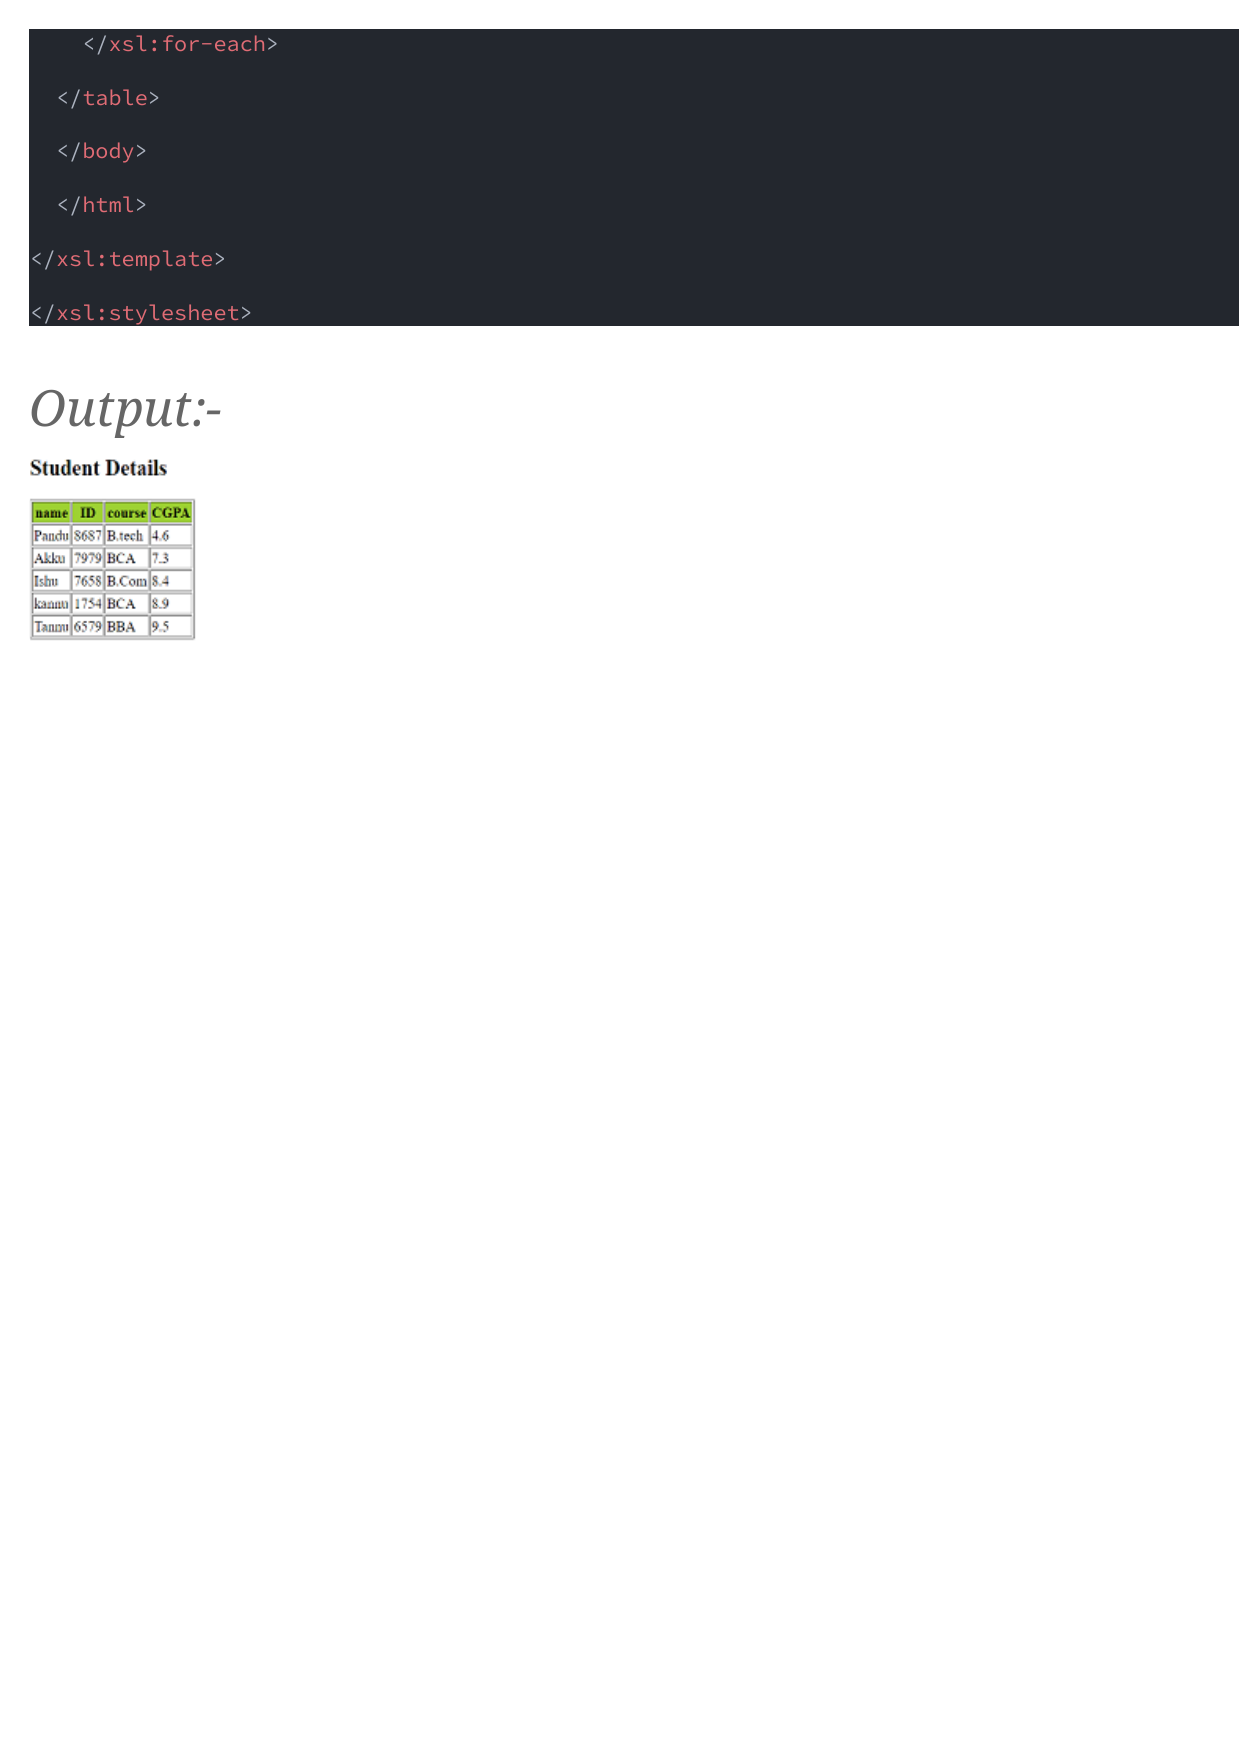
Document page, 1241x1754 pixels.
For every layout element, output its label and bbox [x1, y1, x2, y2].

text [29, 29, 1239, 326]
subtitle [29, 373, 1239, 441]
picture [29, 449, 247, 692]
